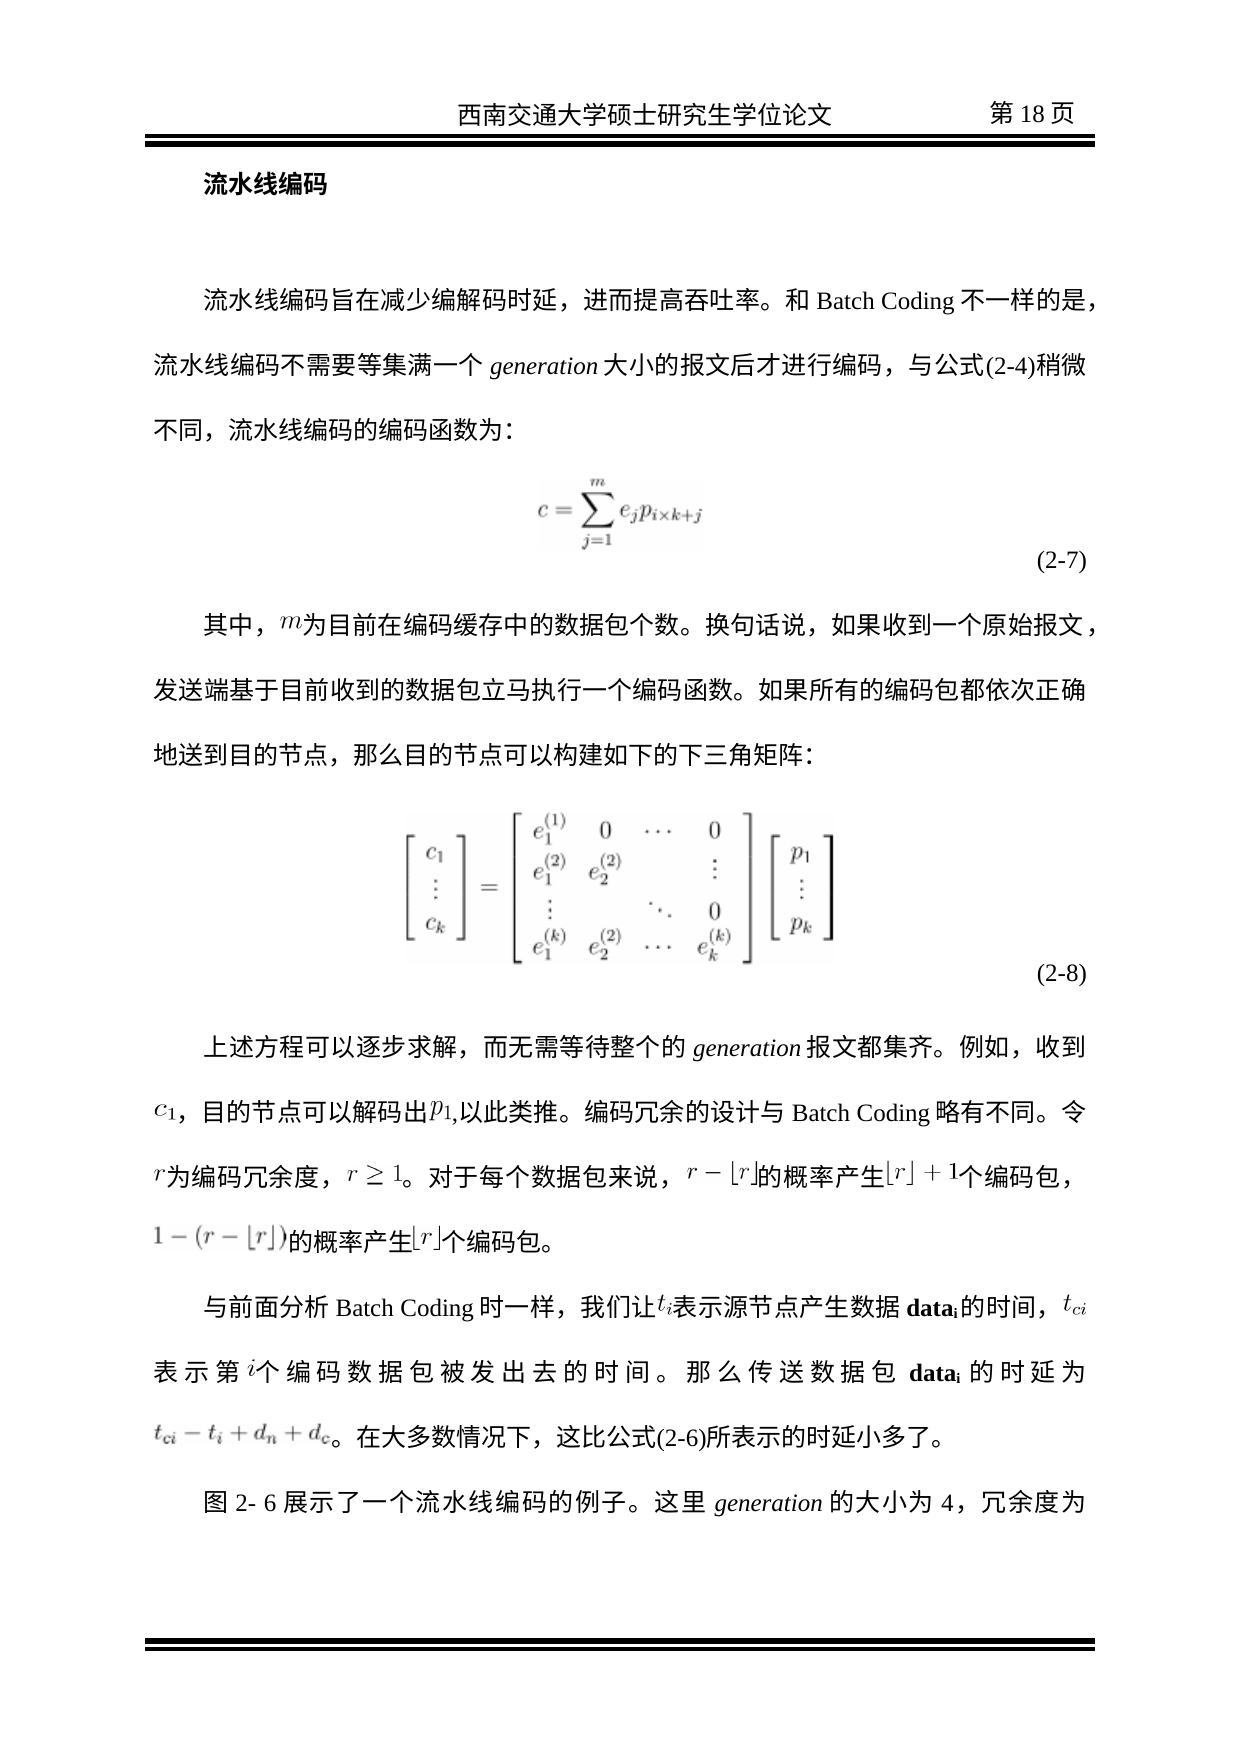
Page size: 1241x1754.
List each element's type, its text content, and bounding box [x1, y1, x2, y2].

text 其中，为目前在编码缓存中的数据包个数。换句话说，如果收到一个原始报文，发送端基于目前收到的数据包立马执行一个编码函数。如果所有的编码包都依次正确地送到目的节点，那么目的节点可以构建如下的下三角矩阵： [153, 591, 1087, 786]
text 上述方程可以逐步求解，而无需等待整个的generation报文都集齐。例如，收到，目的节点可以解码出,以此类推。编码冗余的设计与Batch Coding略有不同。令为编码冗余度，。对于每个数据包来说，的概率产生个编码包，的概率产生个编码包。 [153, 1013, 1087, 1273]
text 与前面分析Batch Coding时一样，我们让表示源节点产生数据datai的时间，表示第个编码数据包被发出去的时间。那么传送数据包datai的时延为。在大多数情况下，这比公式(2-6)所表示的时延小多了。 [153, 1273, 1087, 1468]
text (2-7) [153, 477, 1087, 574]
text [153, 1468, 1087, 1533]
subtitle 流水线编码 [153, 150, 1087, 215]
text 流水线编码旨在减少编解码时延，进而提高吞吐率。和Batch Coding不一样的是，流水线编码不需要等集满一个generation大小的报文后才进行编码，与公式(2-4)稍微不同，流水线编码的编码函数为： [153, 266, 1087, 461]
text (2-8) [153, 802, 1087, 997]
